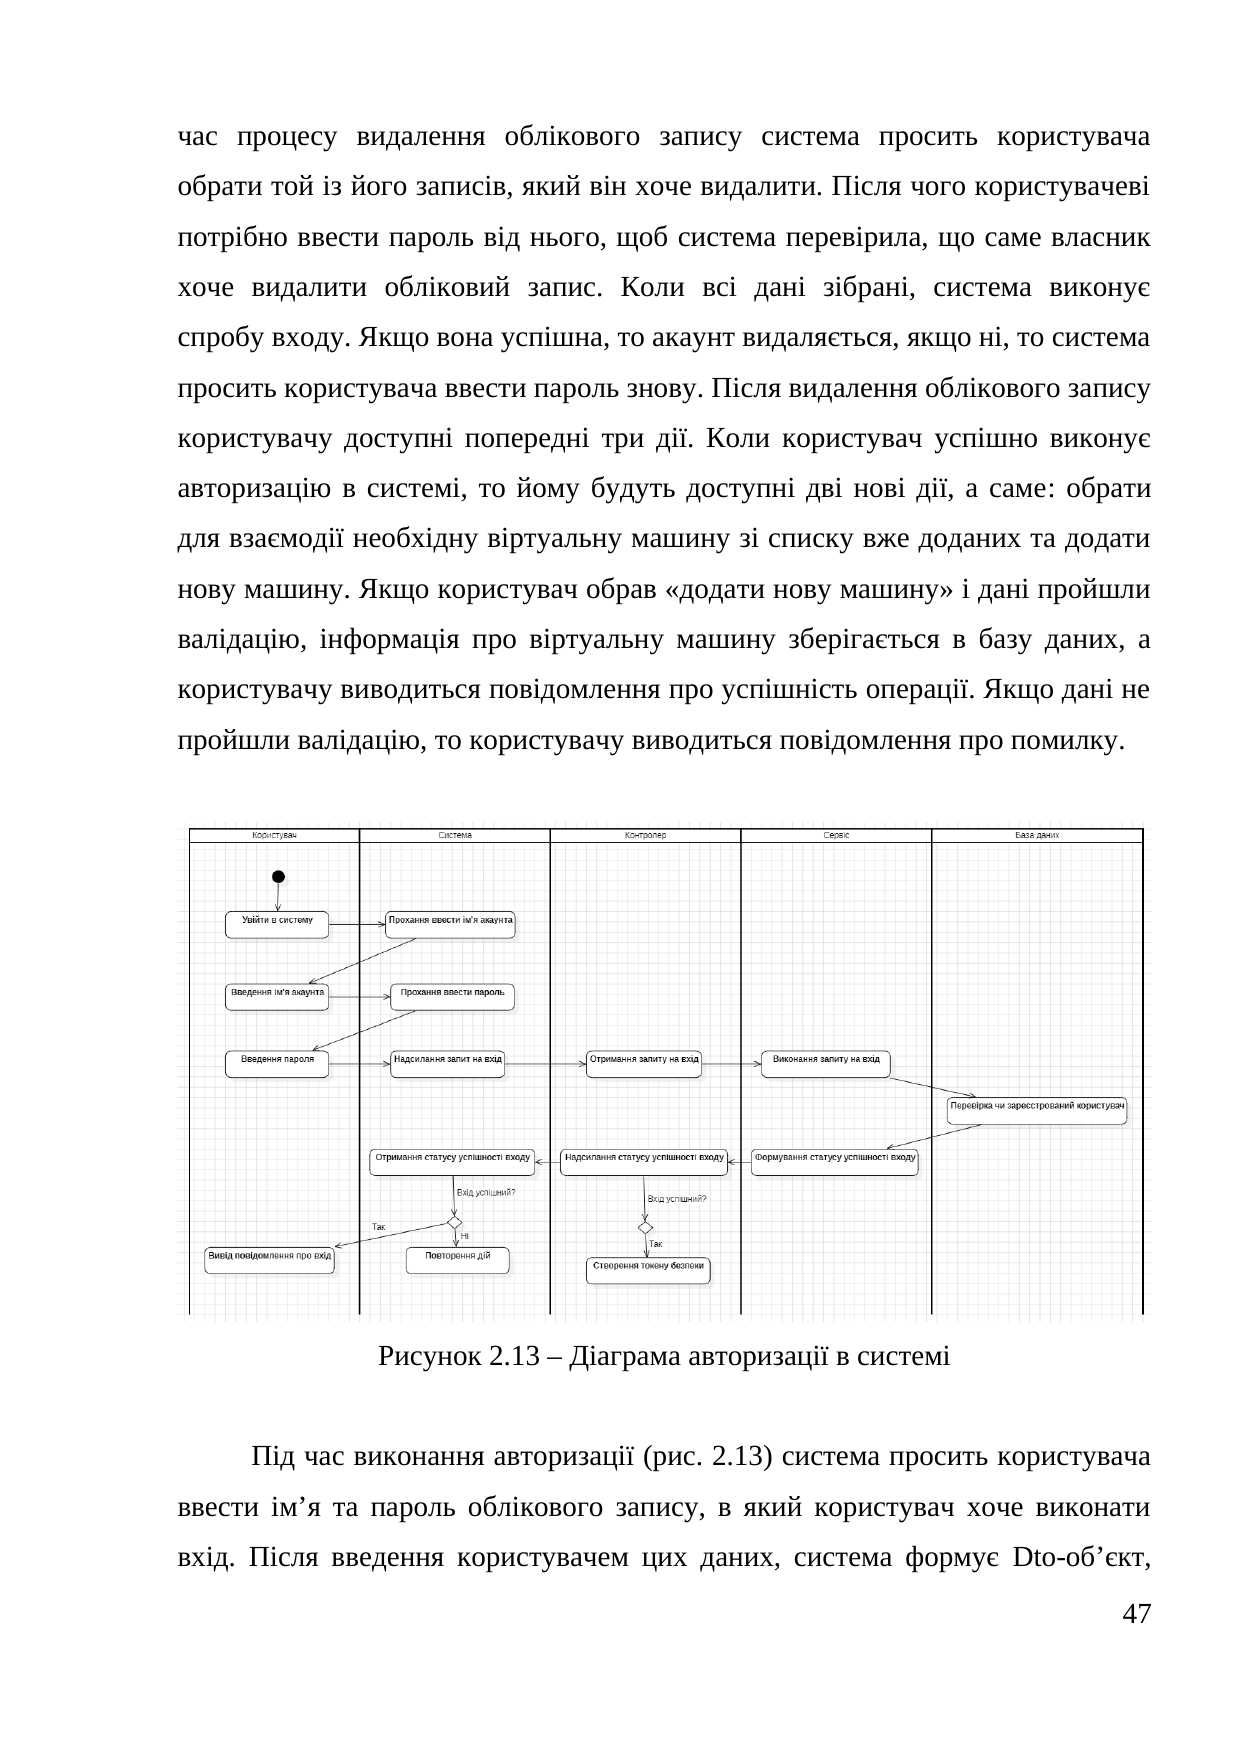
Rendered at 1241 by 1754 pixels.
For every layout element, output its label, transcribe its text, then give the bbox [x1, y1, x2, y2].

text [177, 118, 1152, 755]
picture [177, 822, 1152, 1322]
text Рисунок 2.13 – Діаграма авторизації в системі [177, 1338, 1152, 1371]
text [177, 1438, 1152, 1573]
